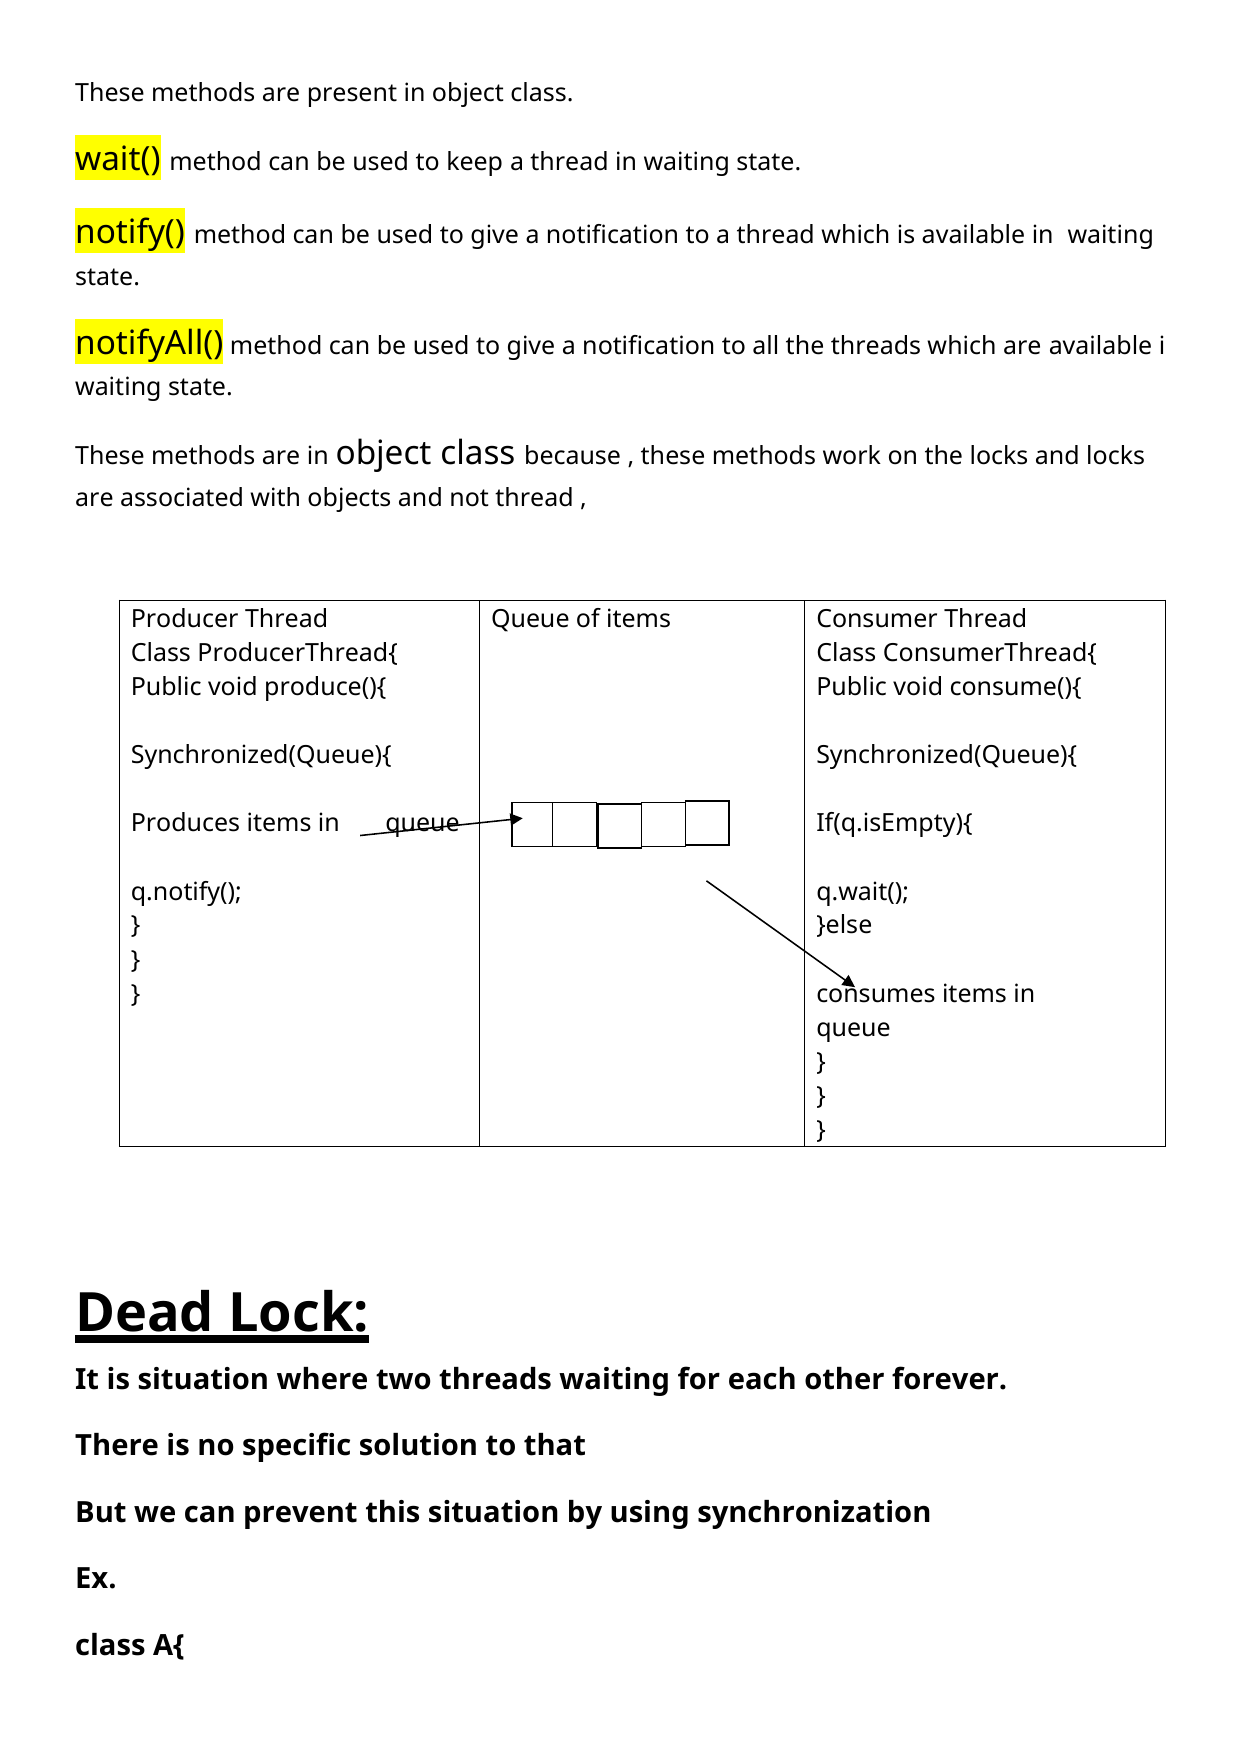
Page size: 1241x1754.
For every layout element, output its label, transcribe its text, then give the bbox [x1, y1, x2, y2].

text class A{ [75, 1624, 1165, 1663]
subtitle Dead Lock: [75, 1273, 1165, 1347]
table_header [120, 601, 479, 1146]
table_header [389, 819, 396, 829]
text wait() method can be used to keep a thread in waiting state. [161, 135, 1165, 180]
text There is no specific solution to that [75, 1424, 1165, 1464]
text These methods are present in object class. [75, 75, 1165, 109]
text Ex. [75, 1557, 1165, 1597]
text notifyAll() method can be used to give a notification to all the threads which are available i waiting state. [75, 318, 1165, 403]
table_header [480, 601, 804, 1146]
text It is situation where two threads waiting for each other forever. [75, 1358, 1165, 1398]
text These methods are in object class because , these methods work on the locks and locks are associated with objects and not thread , [75, 429, 1165, 514]
text notify() method can be used to give a notification to a thread which is available in waiting state. [75, 208, 1165, 293]
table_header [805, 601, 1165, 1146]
text But we can prevent this situation by using synchronization [75, 1491, 1165, 1531]
